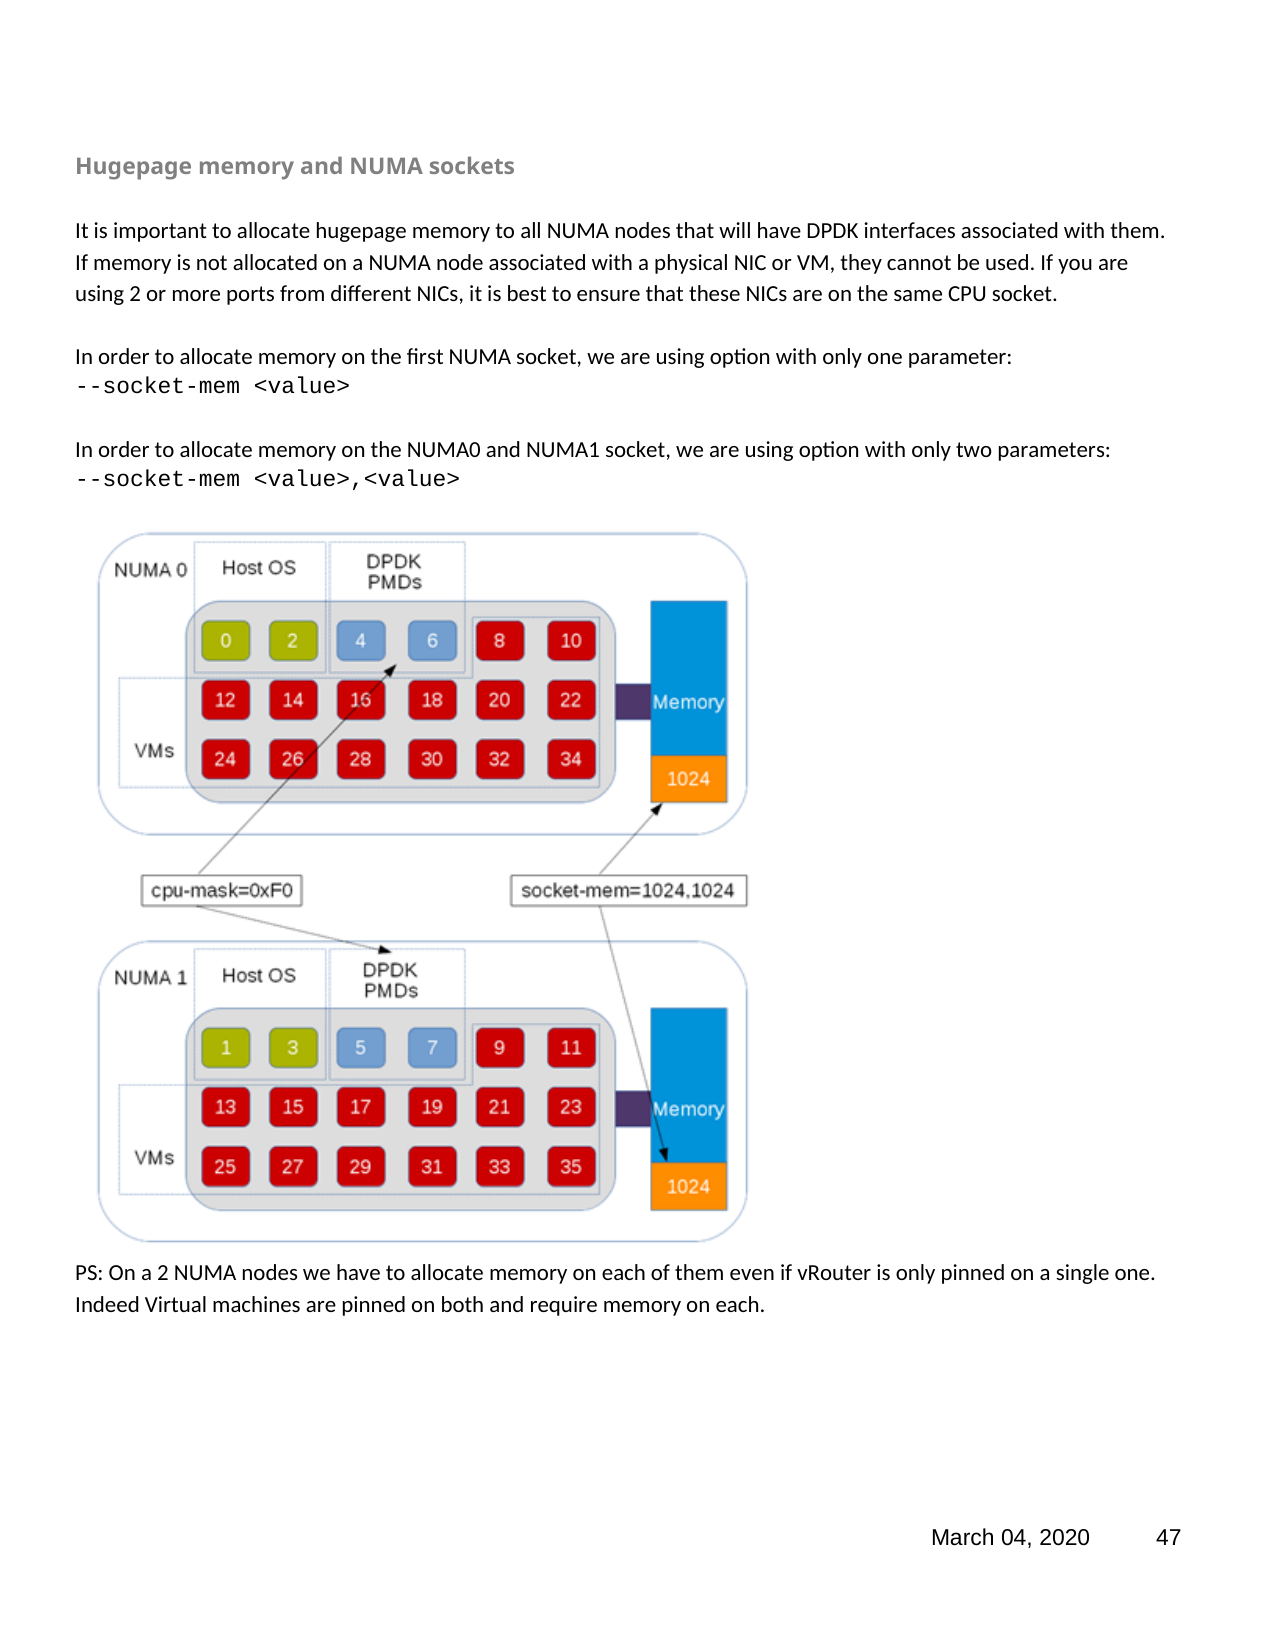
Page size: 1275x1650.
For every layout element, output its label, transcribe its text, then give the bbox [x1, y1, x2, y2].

subtitle Hugepage memory and NUMA sockets [75, 150, 1181, 181]
text In order to allocate memory on the NUMA0 and NUMA1 socket, we are using option with only two parameters: [75, 435, 1181, 463]
text It is important to allocate hugepage memory to all NUMA nodes that will have DPDK interfaces associated with them. If memory is not allocated on a NUMA node associated with a physical NIC or VM, they cannot be used. If you are using 2 or more ports from different NICs, it is best to ensure that these NICs are on the same CPU socket. [75, 216, 1181, 307]
picture [75, 526, 768, 1255]
text --socket-mem <value>,<value> [75, 467, 1181, 493]
text --socket-mem <value> [75, 374, 1181, 400]
text PS: On a 2 NUMA nodes we have to allocate memory on each of them even if vRouter is only pinned on a single one. Indeed Virtual machines are pinned on both and require memory on each. [75, 1258, 1181, 1318]
text In order to allocate memory on the first NUMA socket, we are using option with only one parameter: [75, 342, 1181, 370]
